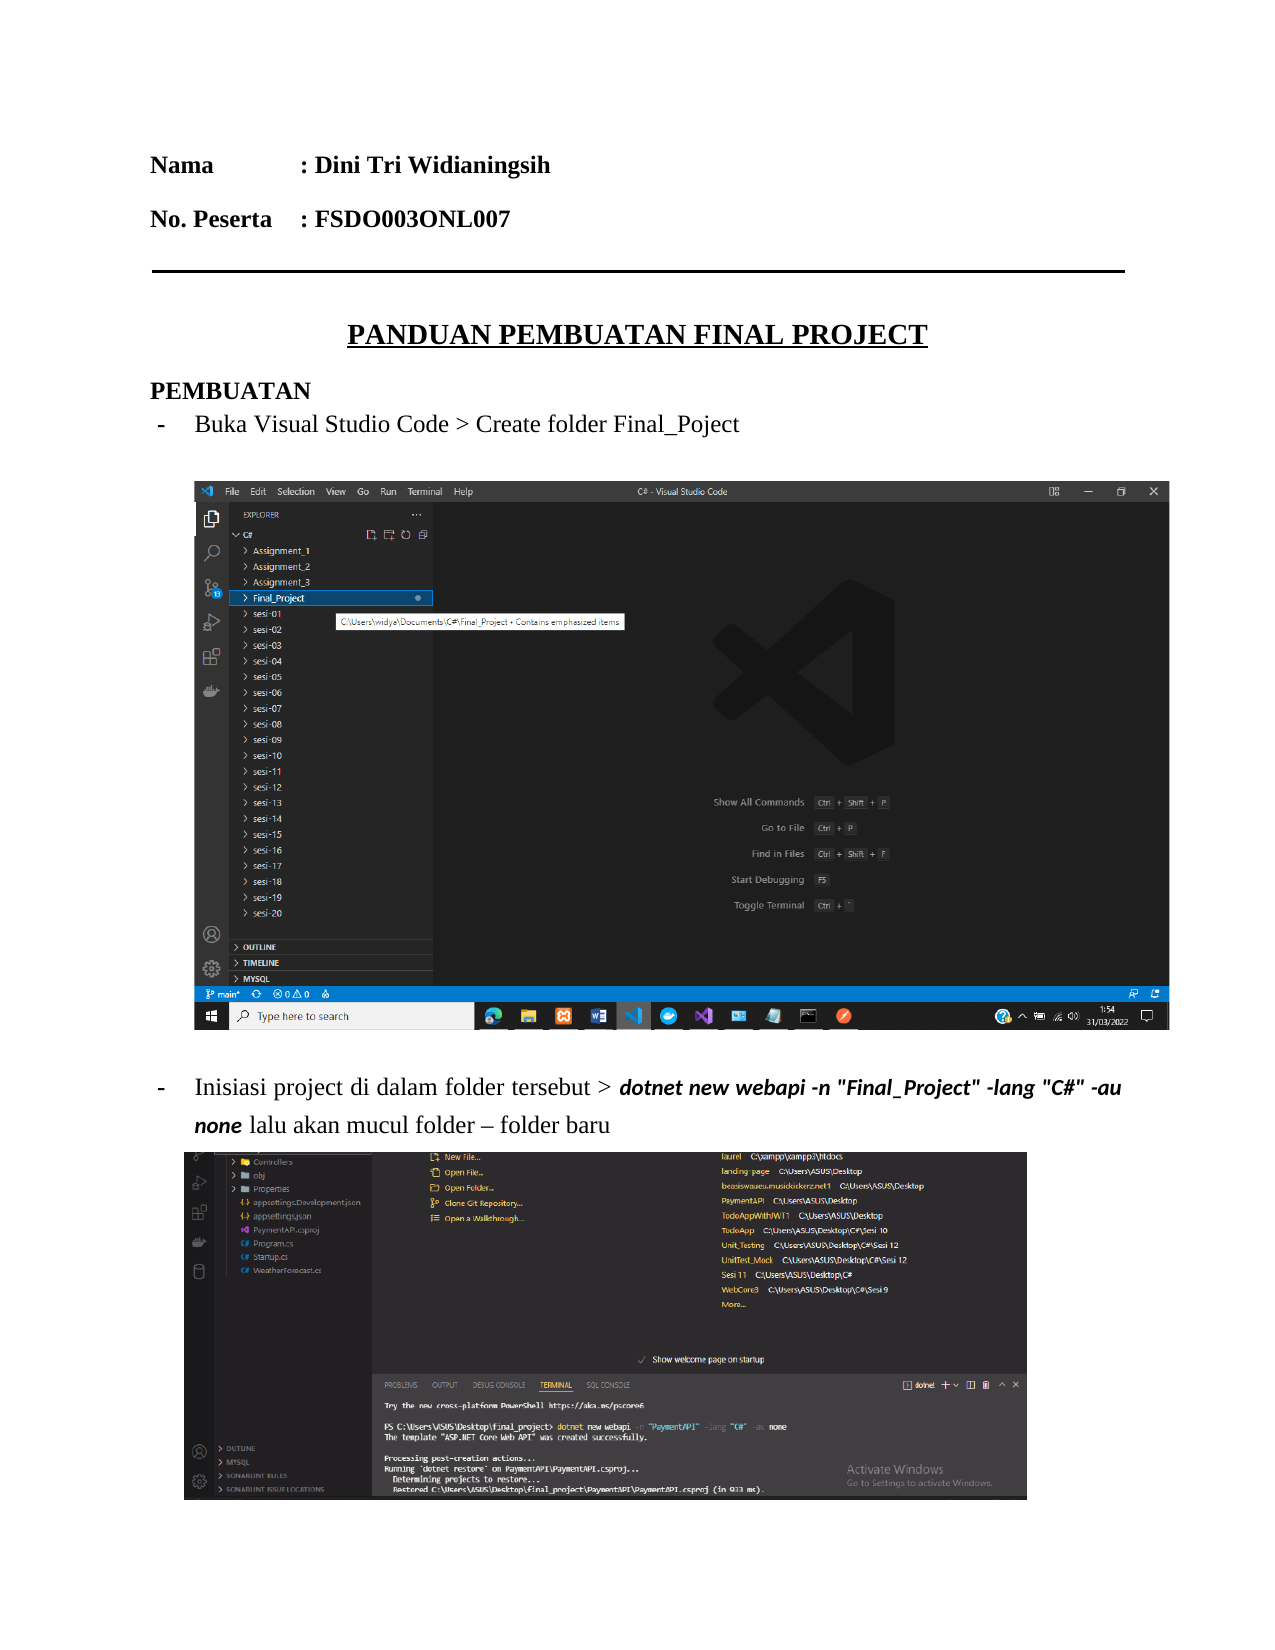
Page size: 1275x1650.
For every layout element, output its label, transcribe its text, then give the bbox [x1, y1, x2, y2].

list Inisiasi project di dalam folder tersebut > dotnet new webapi -n "Final_Project" -lang "C#" -au none lalu akan mucul folder – folder baru [157, 1072, 1125, 1139]
text No. Peserta : FSDO003ONL007 [150, 204, 1125, 233]
picture [194, 481, 1170, 1030]
list Buka Visual Studio Code > Create folder Final_Poject [157, 409, 1125, 438]
text Nama : Dini Tri Widianingsih [150, 150, 1125, 179]
text PANDUAN PEMBUATAN FINAL PROJECT [150, 317, 1125, 351]
list PEMBUATAN [150, 376, 1125, 405]
picture [184, 1152, 1027, 1500]
